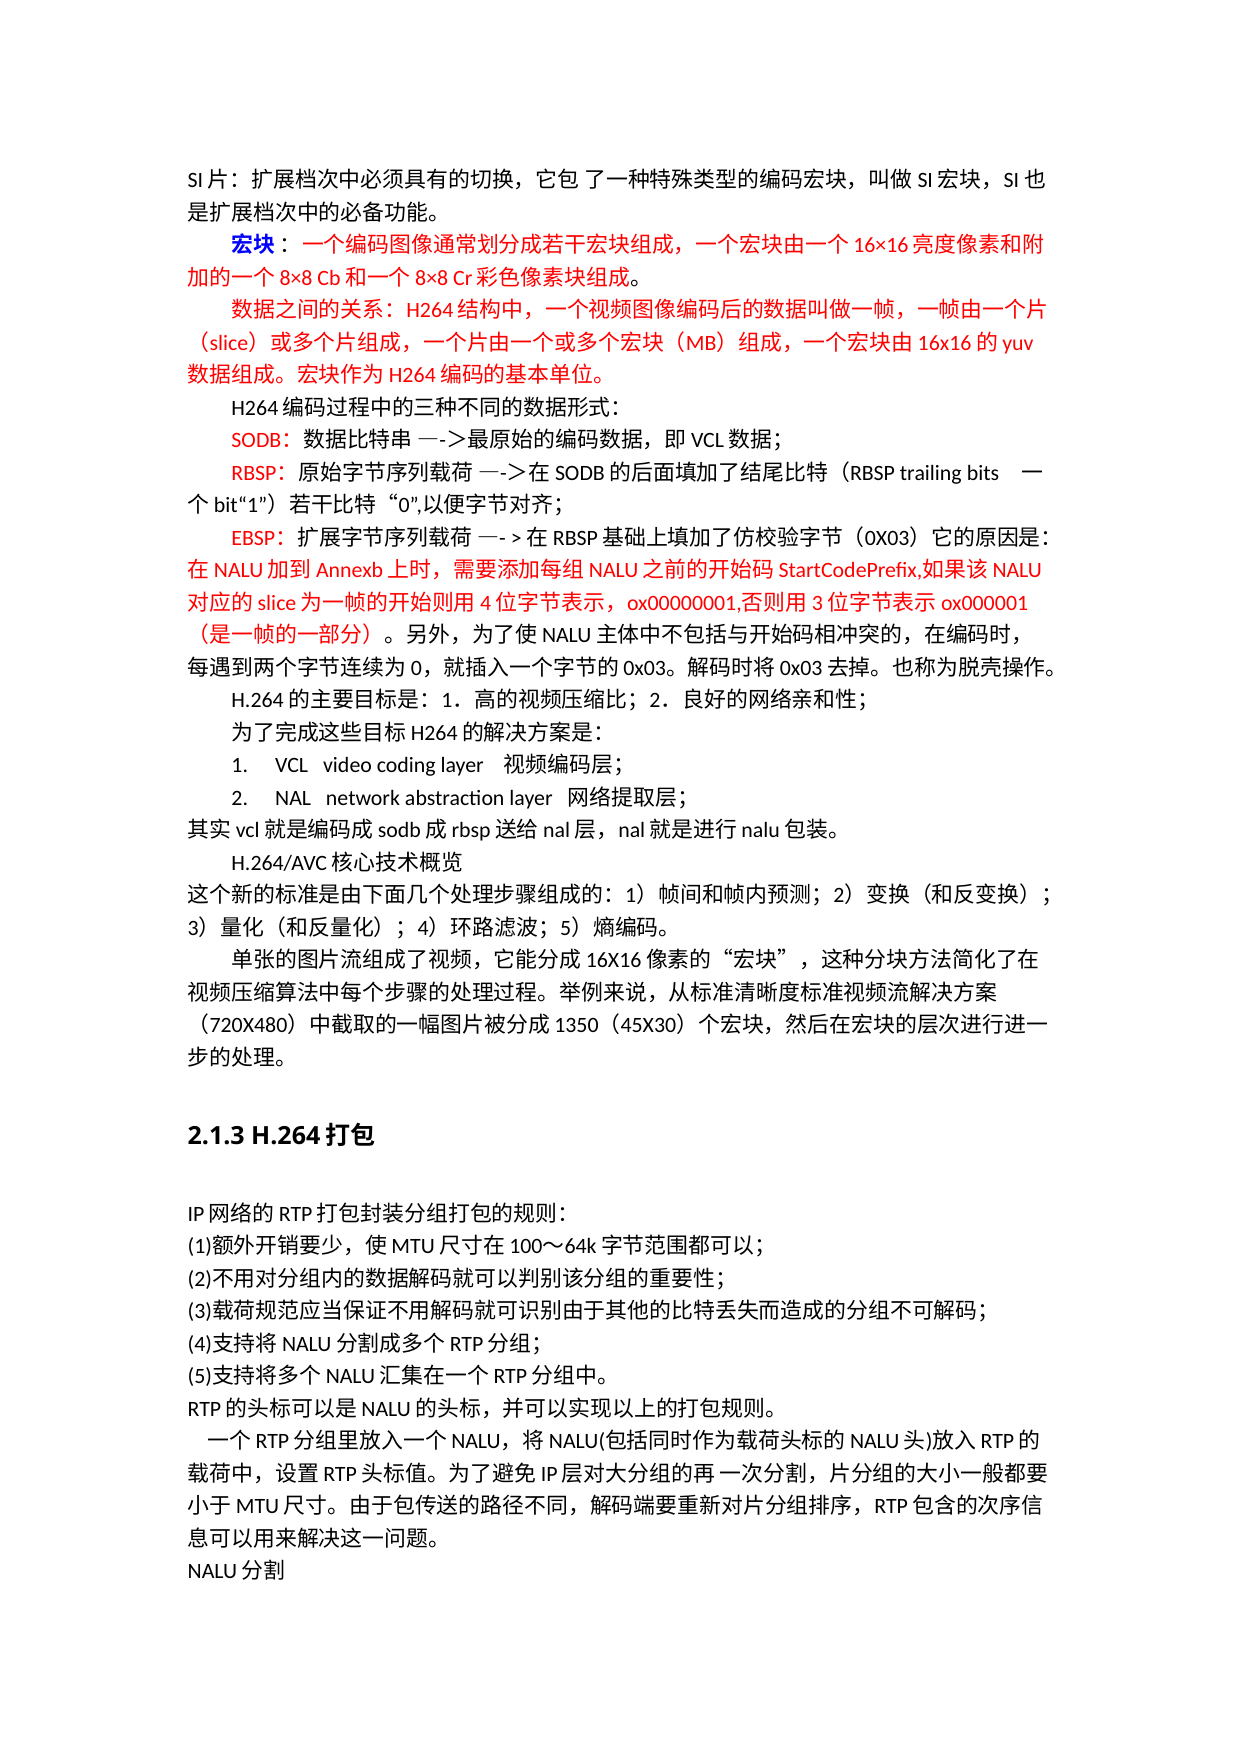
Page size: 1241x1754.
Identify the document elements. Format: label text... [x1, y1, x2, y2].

text SI片：扩展档次中必须具有的切换，它包 了一种特殊类型的编码宏块，叫做 SI 宏块，SI 也是扩展档次中的必备功能。 [187, 162, 1053, 227]
list 一个RTP分组里放入一个NALU，将NALU(包括同时作为载荷头标的NALU头)放入RTP的载荷中，设置RTP头标值。为了避免IP层对大分组的再 一次分割，片分组的大小一般都要小于MTU尺寸。由于包传送的路径不同，解码端要重新对片分组排序，RTP包含的次序信息可以用来解决这一问题。 [187, 1423, 1053, 1553]
subtitle 2.1.3 H.264打包 [187, 1101, 1053, 1166]
list RTP的头标可以是NALU的头标，并可以实现以上的打包规则。 [187, 1390, 1053, 1423]
list IP网络的RTP打包封装分组打包的规则： [187, 1195, 1053, 1228]
list (1)额外开销要少，使MTU尺寸在100～64k字节范围都可以； [187, 1228, 1053, 1260]
list 单张的图片流组成了视频，它能分成16X16像素的“宏块”，这种分块方法简化了在视频压缩算法中每个步骤的处理过程。举例来说，从标准清晰度标准视频流解决方案（720X480）中截取的一幅图片被分成1350（45X30）个宏块，然后在宏块的层次进行进一步的处理。 [187, 942, 1053, 1072]
list (3)载荷规范应当保证不用解码就可识别由于其他的比特丢失而造成的分组不可解码； [187, 1293, 1053, 1325]
list 其实vcl就是编码成sodb成rbsp送给nal层，nal就是进行nalu包装。 [187, 812, 1053, 844]
text SODB：数据比特串 —-＞最原始的编码数据，即VCL数据； [187, 422, 1053, 454]
list H.264/AVC核心技术概览 [187, 844, 1053, 877]
list (2)不用对分组内的数据解码就可以判别该分组的重要性； [187, 1260, 1053, 1293]
list (4)支持将NALU分割成多个RTP分组； [187, 1325, 1053, 1358]
text H264编码过程中的三种不同的数据形式： [187, 389, 1053, 422]
text RBSP：原始字节序列载荷 —-＞在SODB的后面填加了结尾比特（RBSP trailing bits 一个bit“1”）若干比特“0”,以便字节对齐； [187, 454, 1053, 519]
text H.264的主要目标是：1．高的视频压缩比；2．良好的网络亲和性； [187, 682, 1053, 714]
list NALU分割 [187, 1553, 1053, 1585]
text EBSP：扩展字节序列载荷 —- > 在RBSP基础上填加了仿校验字节（0X03）它的原因是：在NALU加到Annexb上时，需要添加每组NALU之前的开始码StartCodePrefix,如果该NALU对应的slice为一帧的开始则用4位字节表示，ox00000001,否则用3位字节表示ox000001（是一帧的一部分）。另外，为了使NALU主体中不包括与开始码相冲突的，在编码时，每遇到两个字节连续为0，就插入一个字节的0x03。解码时将0x03去掉。也称为脱壳操作。 [187, 519, 1053, 682]
text 为了完成这些目标H264的解决方案是： [187, 714, 1053, 747]
text 数据之间的关系：H264结构中，一个视频图像编码后的数据叫做一帧，一帧由一个片（slice）或多个片组成，一个片由一个或多个宏块（MB）组成，一个宏块由16x16的yuv数据组成。宏块作为H264编码的基本单位。 [187, 292, 1053, 389]
text 宏块 ：一个编码图像通常划分成若干宏块组成，一个宏块由一个16×16亮度像素和附加的一个8×8 Cb和一个8×8 Cr彩色像素块组成。 [187, 227, 1053, 292]
list (5)支持将多个NALU汇集在一个RTP分组中。 [187, 1358, 1053, 1390]
list VCL video coding layer 视频编码层； [187, 747, 1053, 779]
list NAL network abstraction layer 网络提取层； [187, 779, 1053, 812]
list 这个新的标准是由下面几个处理步骤组成的：1）帧间和帧内预测；2）变换（和反变换）；3）量化（和反量化）；4）环路滤波；5）熵编码。 [187, 877, 1053, 942]
